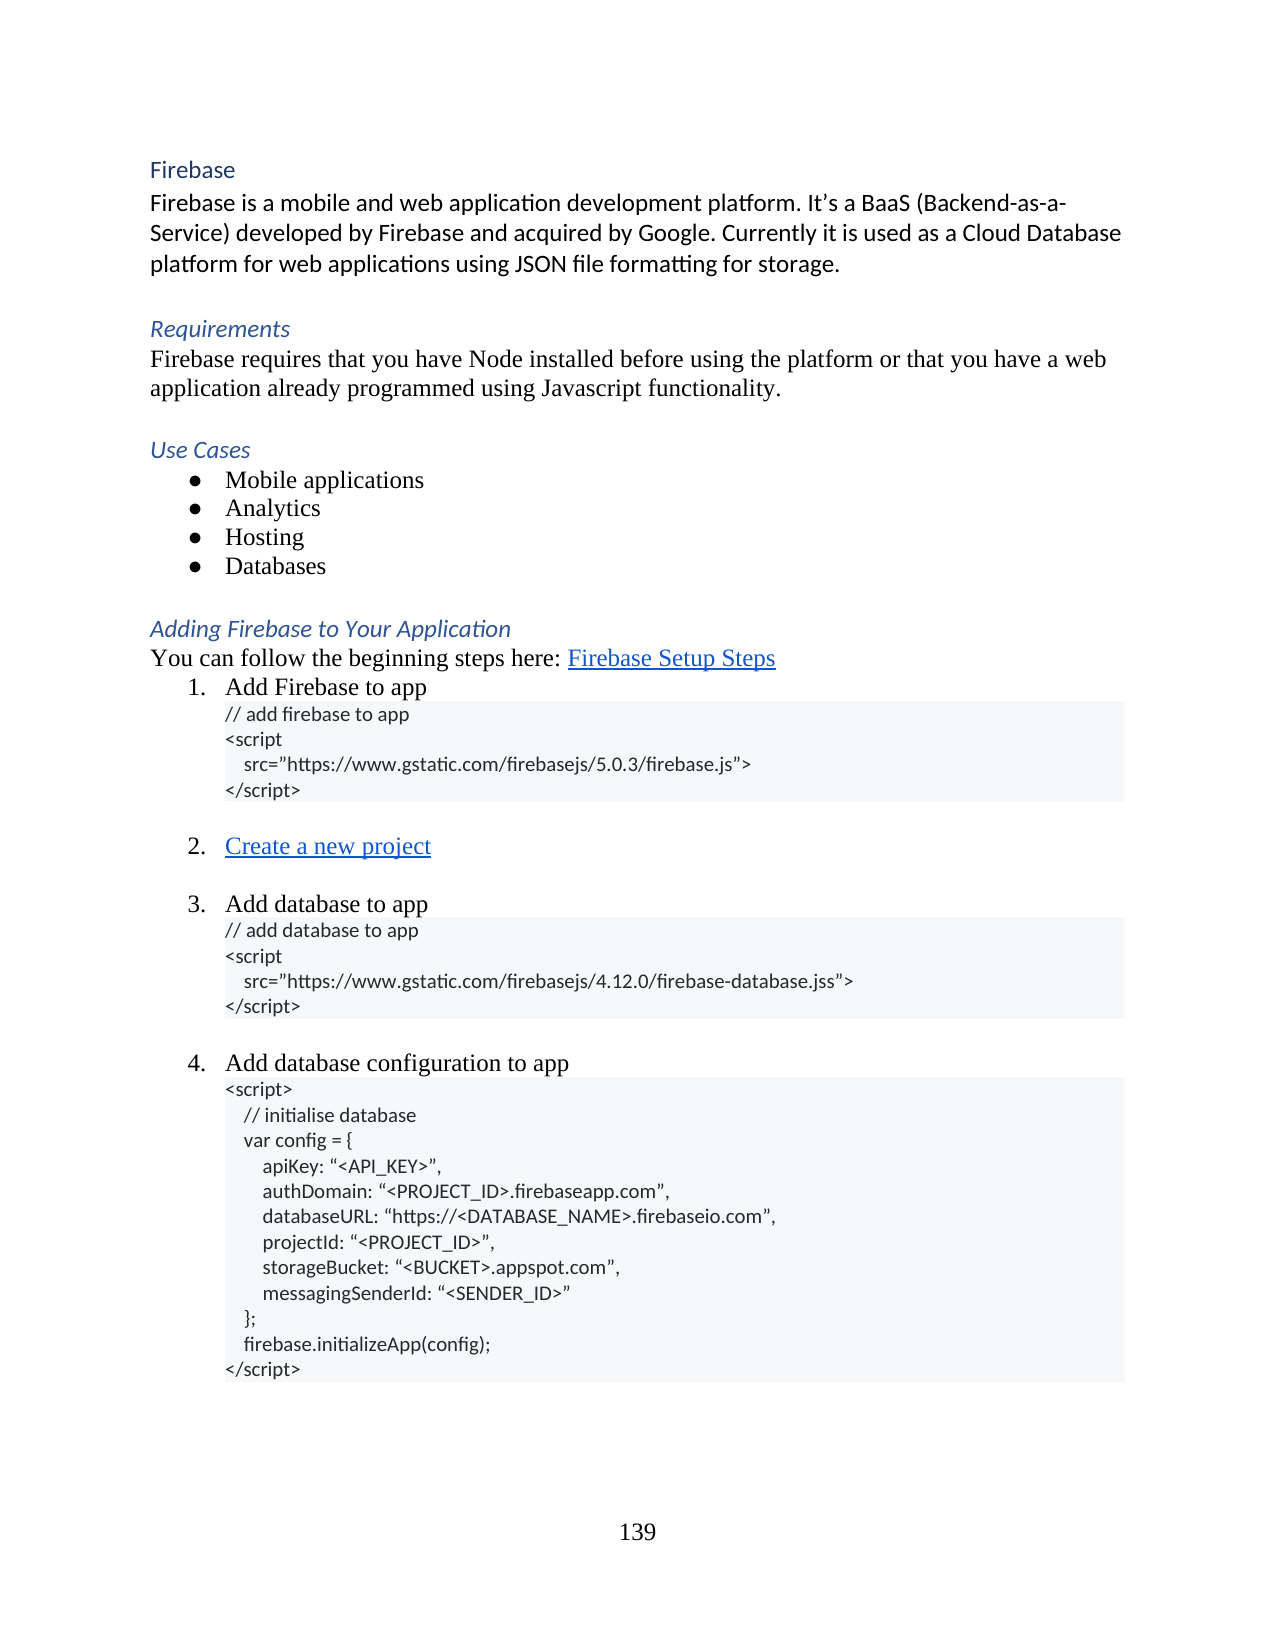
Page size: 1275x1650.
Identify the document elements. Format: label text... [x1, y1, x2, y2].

list Analytics [187, 493, 1125, 522]
subtitle Use Cases [150, 434, 1125, 465]
text projectId: “<PROJECT_ID>”, [225, 1229, 1125, 1254]
text </script> [225, 1356, 1125, 1382]
text </script> [225, 994, 1125, 1019]
text <script> [225, 1077, 1125, 1102]
subtitle Requirements [150, 313, 1125, 344]
list Add Firebase to app [187, 672, 1125, 701]
list Add database to app [187, 889, 1125, 917]
text var config = { [225, 1127, 1125, 1153]
subtitle Firebase [150, 154, 1125, 185]
list Mobile applications [187, 465, 1125, 493]
text Firebase is a mobile and web application development platform. It’s a BaaS (Backend-as-a-Service) developed by Firebase and acquired by Google. Currently it is used as a Cloud Database platform for web applications using JSON file formatting for storage. [150, 187, 1125, 279]
text You can follow the beginning steps here: Firebase Setup Steps [150, 643, 1125, 672]
text <script [225, 726, 1125, 752]
text // initialise database [225, 1102, 1125, 1127]
text firebase.initializeApp(config); [225, 1331, 1125, 1356]
list Databases [187, 551, 1125, 580]
list Create a new project [187, 831, 1125, 860]
text // add database to app [225, 917, 1125, 943]
text databaseURL: “https://<DATABASE_NAME>.firebaseio.com”, [225, 1204, 1125, 1229]
list Add database configuration to app [187, 1048, 1125, 1077]
text src=”https://www.gstatic.com/firebasejs/4.12.0/firebase-database.jss”> [225, 968, 1125, 994]
text apiKey: “<API_KEY>”, [225, 1153, 1125, 1178]
text messagingSenderId: “<SENDER_ID>” [225, 1280, 1125, 1305]
text storageBucket: “<BUCKET>.appspot.com”, [225, 1254, 1125, 1280]
text authDomain: “<PROJECT_ID>.firebaseapp.com”, [225, 1178, 1125, 1204]
list Hosting [187, 522, 1125, 551]
text </script> [225, 777, 1125, 802]
text src=”https://www.gstatic.com/firebasejs/5.0.3/firebase.js”> [225, 752, 1125, 777]
text }; [225, 1305, 1125, 1331]
text <script [225, 943, 1125, 968]
text // add firebase to app [225, 701, 1125, 726]
subtitle Adding Firebase to Your Application [150, 613, 1125, 643]
text Firebase requires that you have Node installed before using the platform or that you have a web application already programmed using Javascript functionality. [150, 344, 1125, 401]
